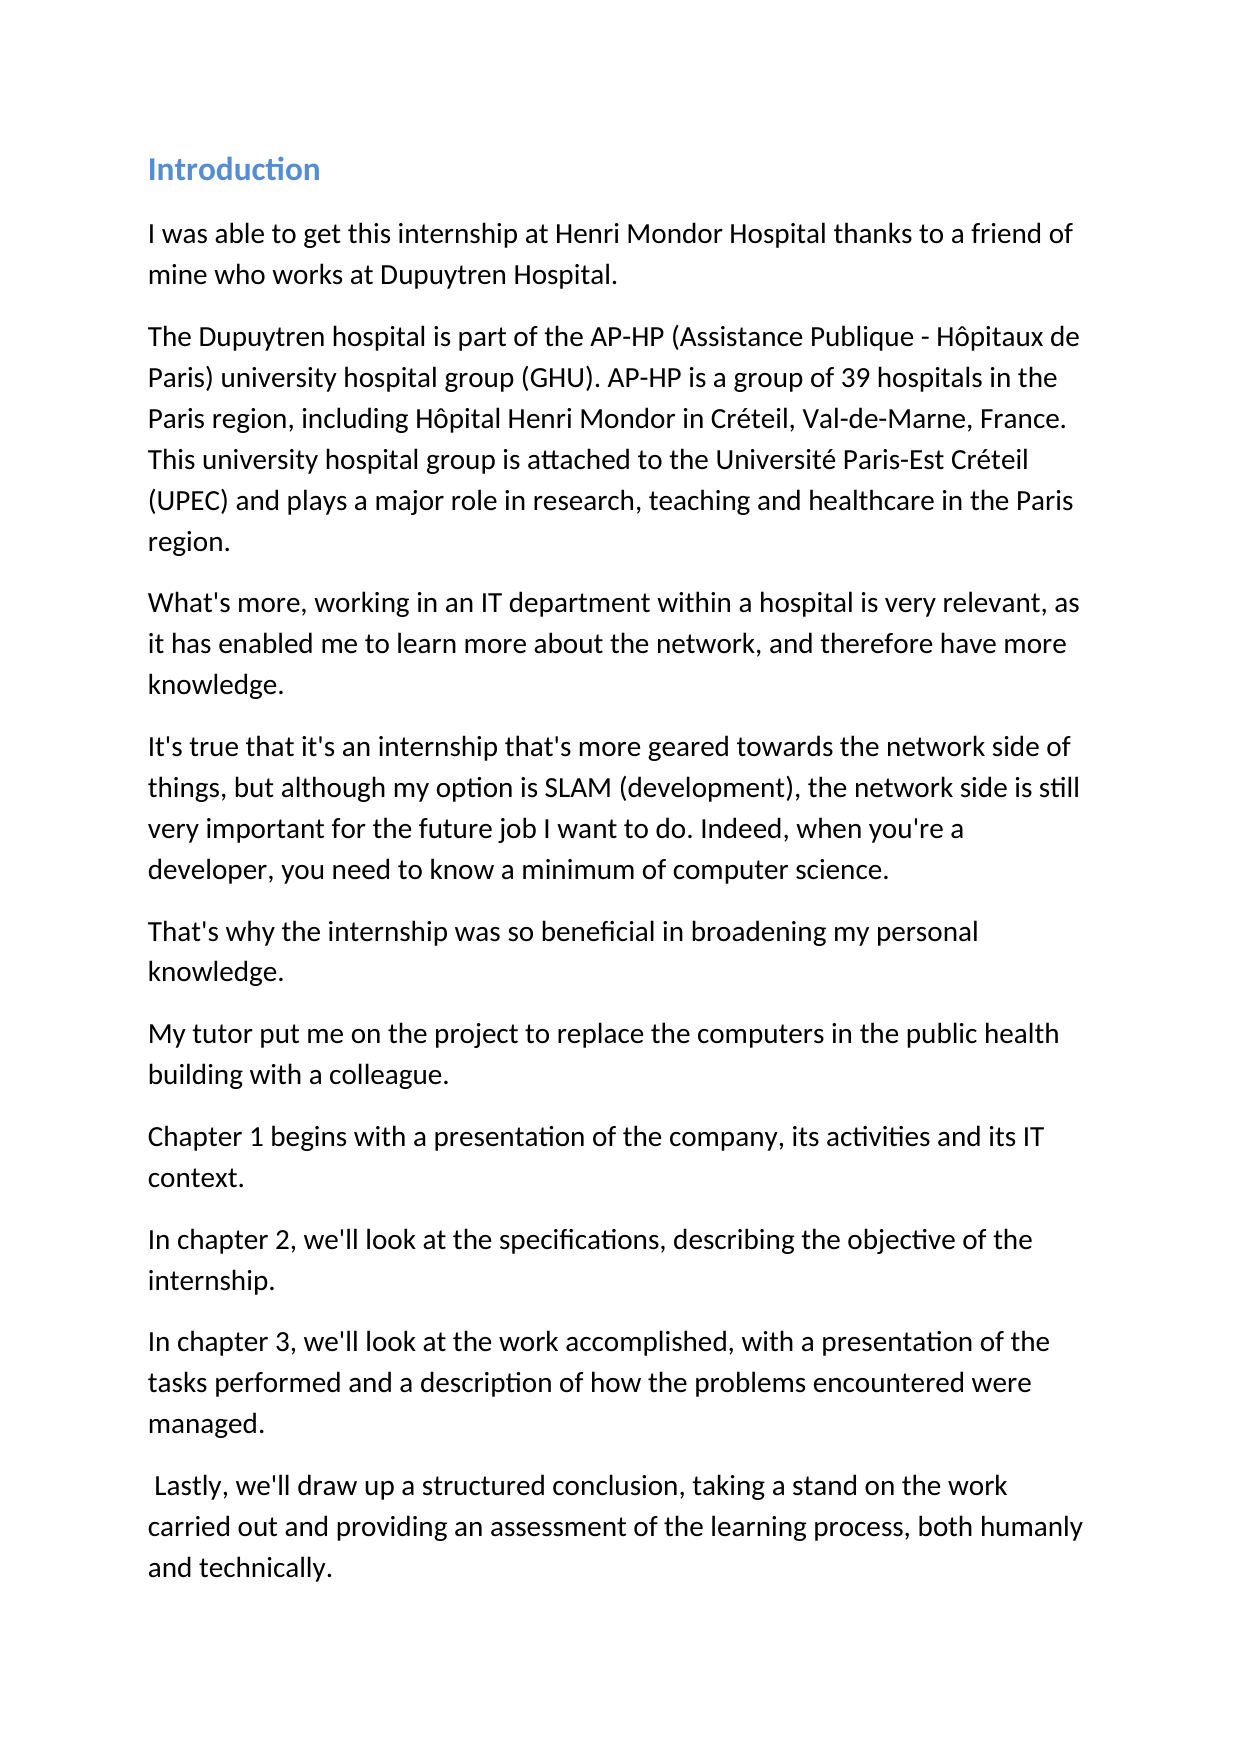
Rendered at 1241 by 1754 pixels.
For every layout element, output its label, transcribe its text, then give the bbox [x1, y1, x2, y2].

text Lastly, we'll draw up a structured conclusion, taking a stand on the work carried out and providing an assessment of the learning process, both humanly and technically. [148, 1467, 1093, 1584]
text I was able to get this internship at Henri Mondor Hospital thanks to a friend of mine who works at Dupuytren Hospital. [148, 215, 1093, 292]
text Introduction [148, 148, 1093, 188]
text What's more, working in an IT department within a hospital is very relevant, as it has enabled me to learn more about the network, and therefore have more knowledge. [148, 584, 1093, 702]
text My tutor put me on the project to replace the computers in the public health building with a colleague. [148, 1015, 1093, 1092]
text In chapter 2, we'll look at the specifications, describing the objective of the internship. [148, 1221, 1093, 1297]
text That's why the internship was so beneficial in broadening my personal knowledge. [148, 913, 1093, 989]
text In chapter 3, we'll look at the work accomplished, with a presentation of the tasks performed and a description of how the problems encountered were managed. [148, 1323, 1093, 1441]
text It's true that it's an internship that's more geared towards the network side of things, but although my option is SLAM (development), the network side is still very important for the future job I want to do. Indeed, when you're a developer, you need to know a minimum of computer science. [148, 728, 1093, 886]
text The Dupuytren hospital is part of the AP-HP (Assistance Publique - Hôpitaux de Paris) university hospital group (GHU). AP-HP is a group of 39 hospitals in the Paris region, including Hôpital Henri Mondor in Créteil, Val-de-Marne, France. This university hospital group is attached to the Université Paris-Est Créteil (UPEC) and plays a major role in research, teaching and healthcare in the Paris region. [148, 318, 1093, 558]
text Chapter 1 begins with a presentation of the company, its activities and its IT context. [148, 1118, 1093, 1194]
